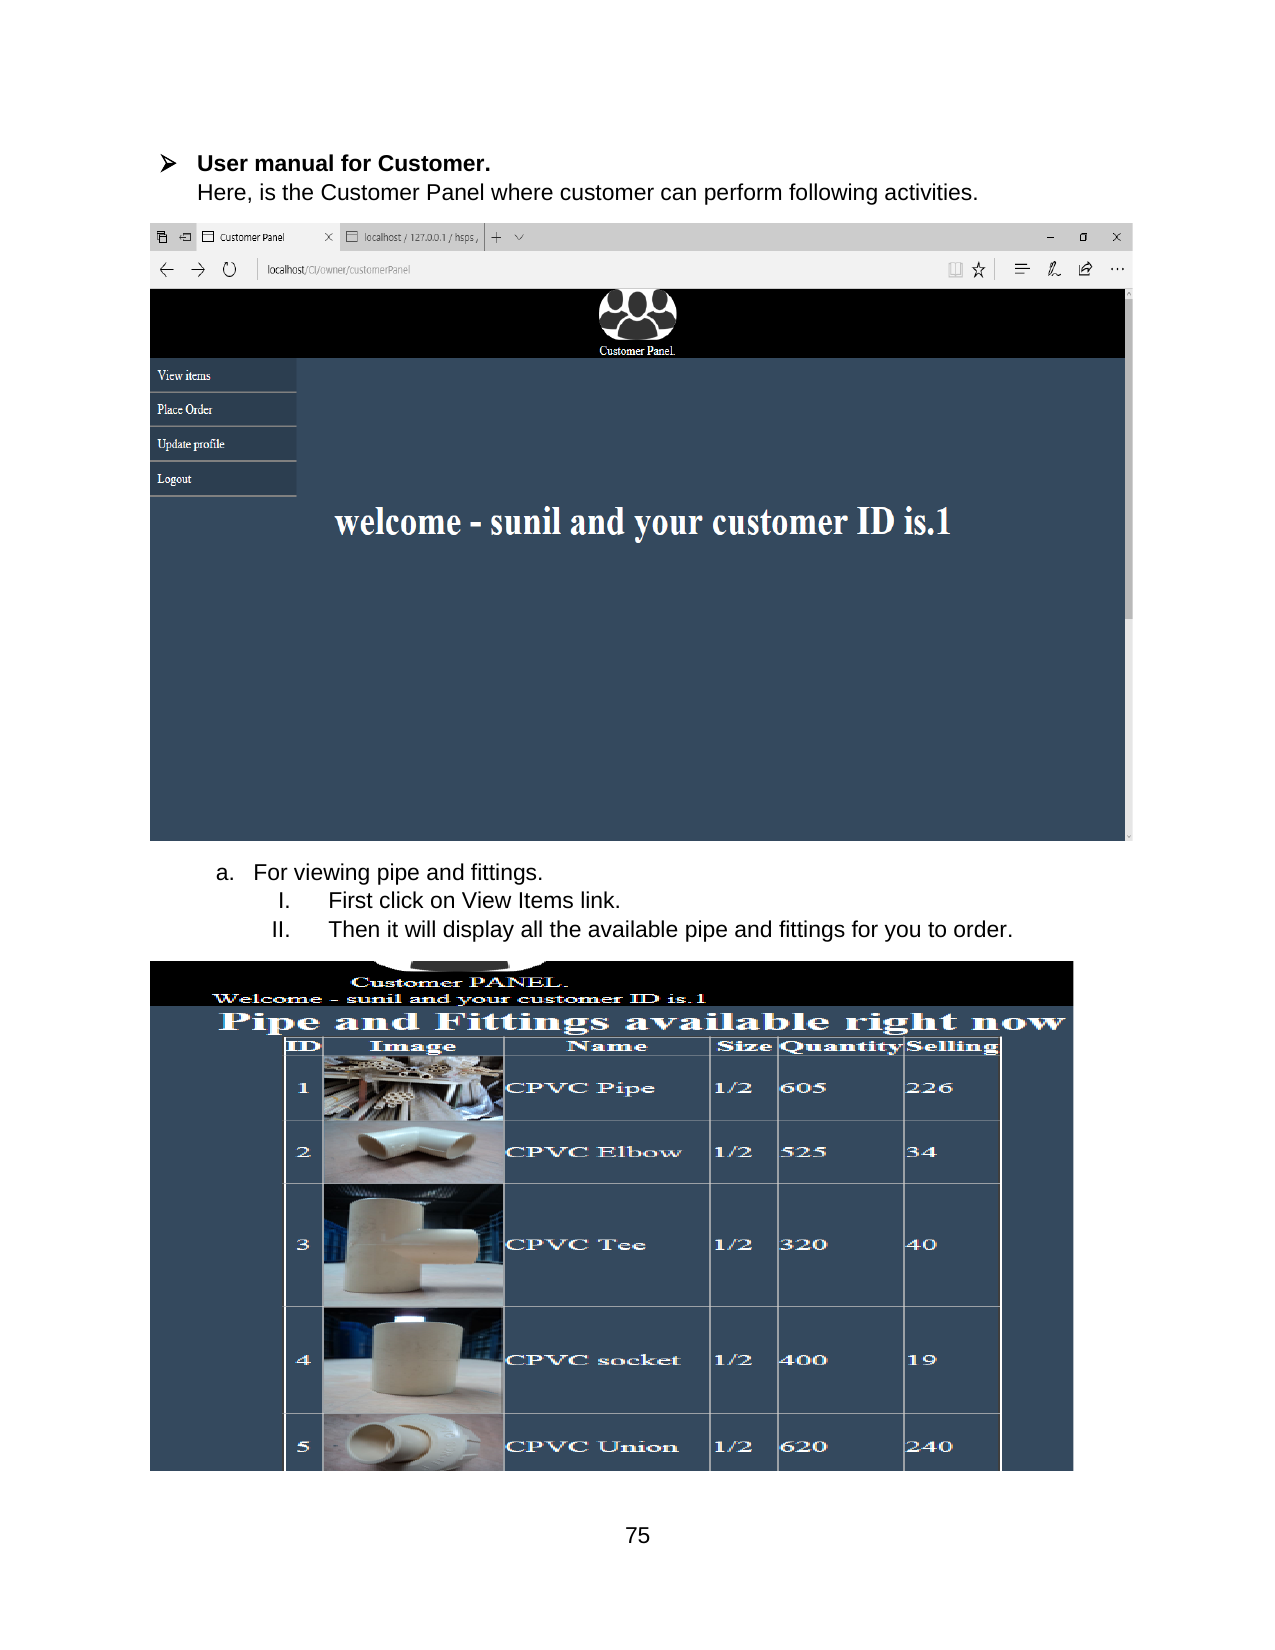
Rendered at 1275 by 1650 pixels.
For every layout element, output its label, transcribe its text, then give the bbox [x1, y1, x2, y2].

list For viewing pipe and fittings. [216, 859, 1125, 885]
list User manual for Customer. [159, 150, 1125, 176]
picture [150, 223, 1133, 841]
list Here, is the Customer Panel where customer can perform following activities. [197, 178, 1125, 205]
list Then it will display all the available pipe and fittings for you to order. [291, 916, 1125, 942]
list First click on View Items link. [291, 887, 1125, 914]
picture [150, 961, 1074, 1471]
